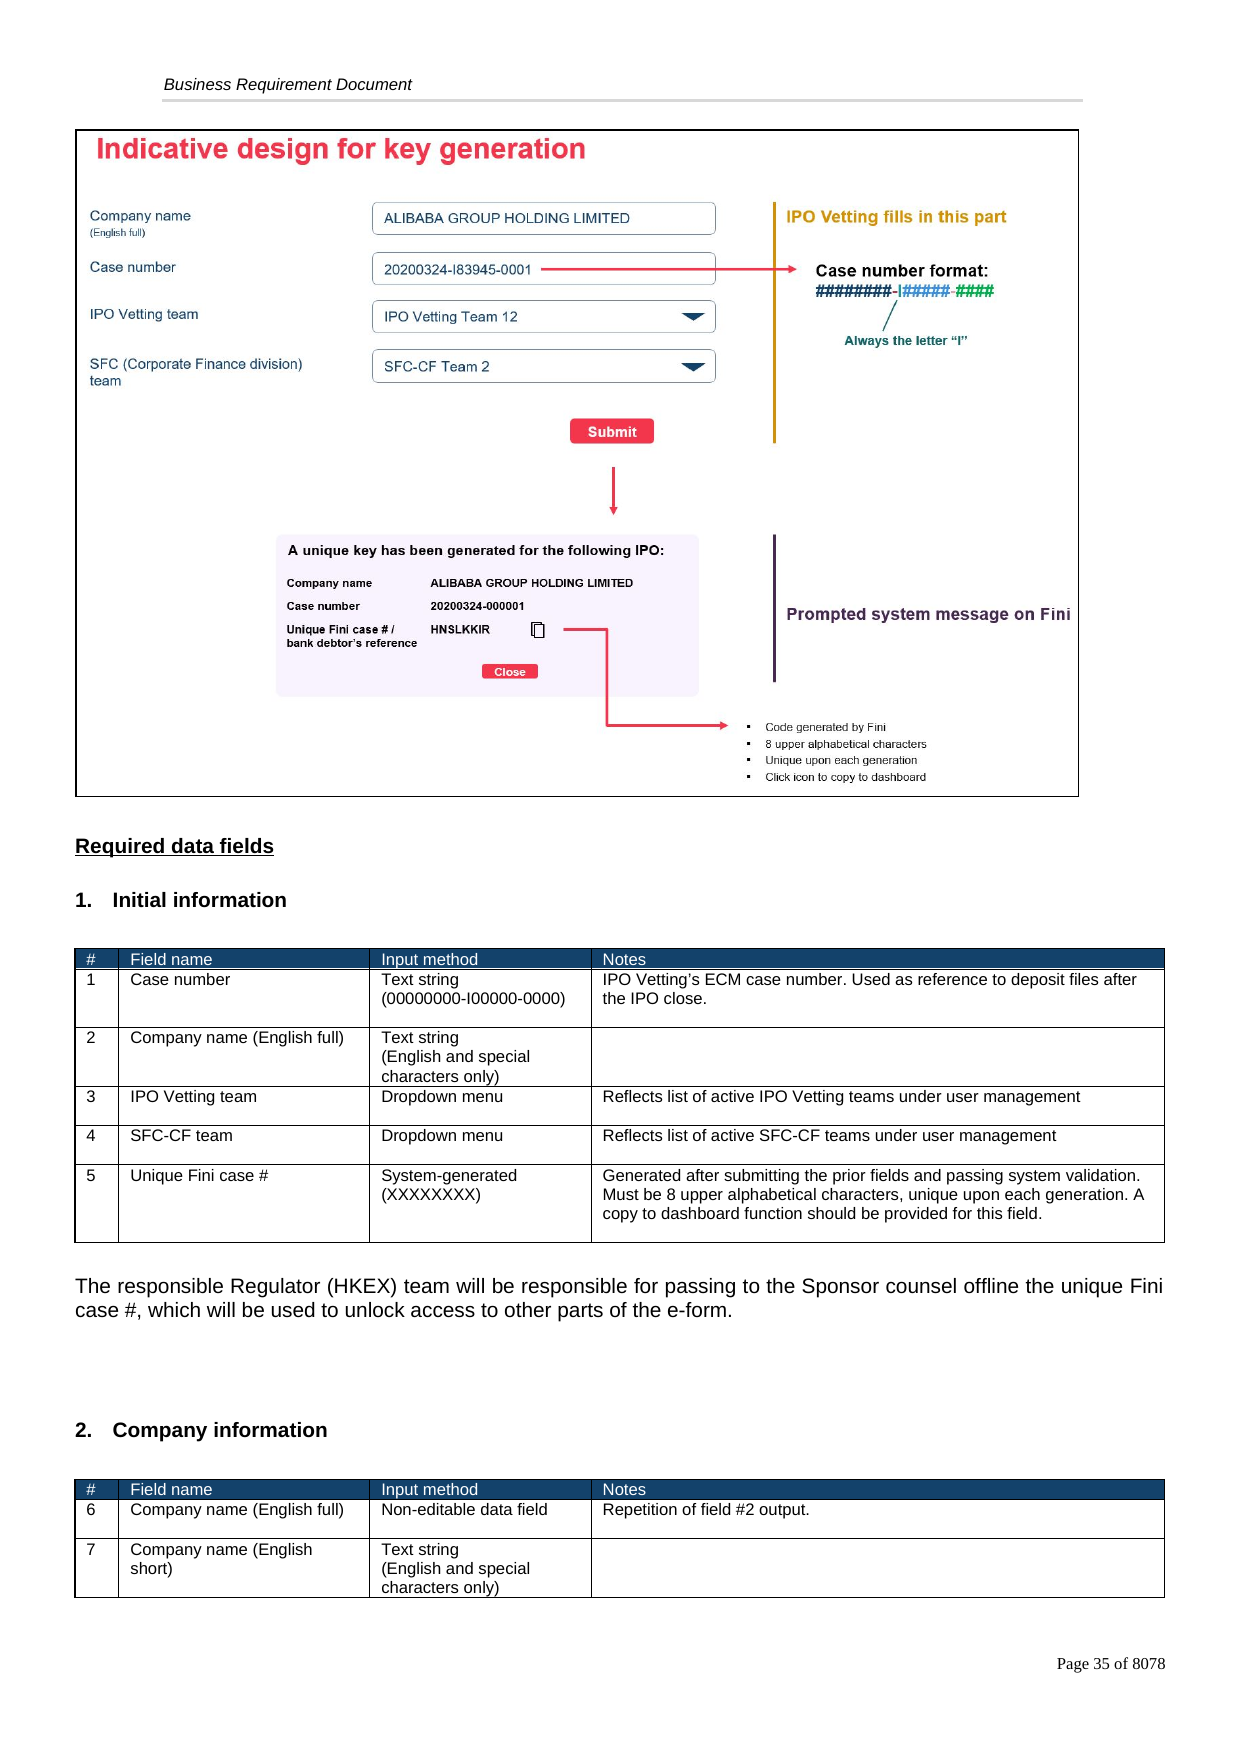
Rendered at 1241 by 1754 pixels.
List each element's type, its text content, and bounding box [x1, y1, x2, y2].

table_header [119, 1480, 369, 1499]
list Company information [75, 1418, 1165, 1442]
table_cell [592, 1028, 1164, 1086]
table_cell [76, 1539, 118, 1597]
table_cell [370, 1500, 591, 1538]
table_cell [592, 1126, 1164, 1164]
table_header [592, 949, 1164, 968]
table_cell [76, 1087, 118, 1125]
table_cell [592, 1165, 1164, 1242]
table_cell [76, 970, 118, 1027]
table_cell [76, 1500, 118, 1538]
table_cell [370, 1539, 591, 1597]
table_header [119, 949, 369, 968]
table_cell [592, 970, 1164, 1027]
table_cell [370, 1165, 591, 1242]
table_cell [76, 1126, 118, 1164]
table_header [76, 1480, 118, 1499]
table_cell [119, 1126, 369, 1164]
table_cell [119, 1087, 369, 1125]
text The responsible Regulator (HKEX) team will be responsible for passing to the Sponsor counsel offline the unique Fini case #, which will be used to unlock access to other parts of the e-form. [75, 1273, 1165, 1321]
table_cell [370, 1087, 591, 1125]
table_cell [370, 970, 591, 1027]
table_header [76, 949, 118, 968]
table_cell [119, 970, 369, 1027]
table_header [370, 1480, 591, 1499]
picture [77, 131, 1078, 796]
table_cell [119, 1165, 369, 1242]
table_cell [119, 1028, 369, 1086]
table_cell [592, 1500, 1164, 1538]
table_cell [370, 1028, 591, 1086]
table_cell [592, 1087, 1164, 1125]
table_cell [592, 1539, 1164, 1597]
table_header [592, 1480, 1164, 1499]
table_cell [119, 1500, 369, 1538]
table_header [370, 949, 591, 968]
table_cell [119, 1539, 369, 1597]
list Initial information [75, 888, 1165, 912]
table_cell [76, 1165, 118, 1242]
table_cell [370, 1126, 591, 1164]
text Required data fields [75, 834, 1165, 858]
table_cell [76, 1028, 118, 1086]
